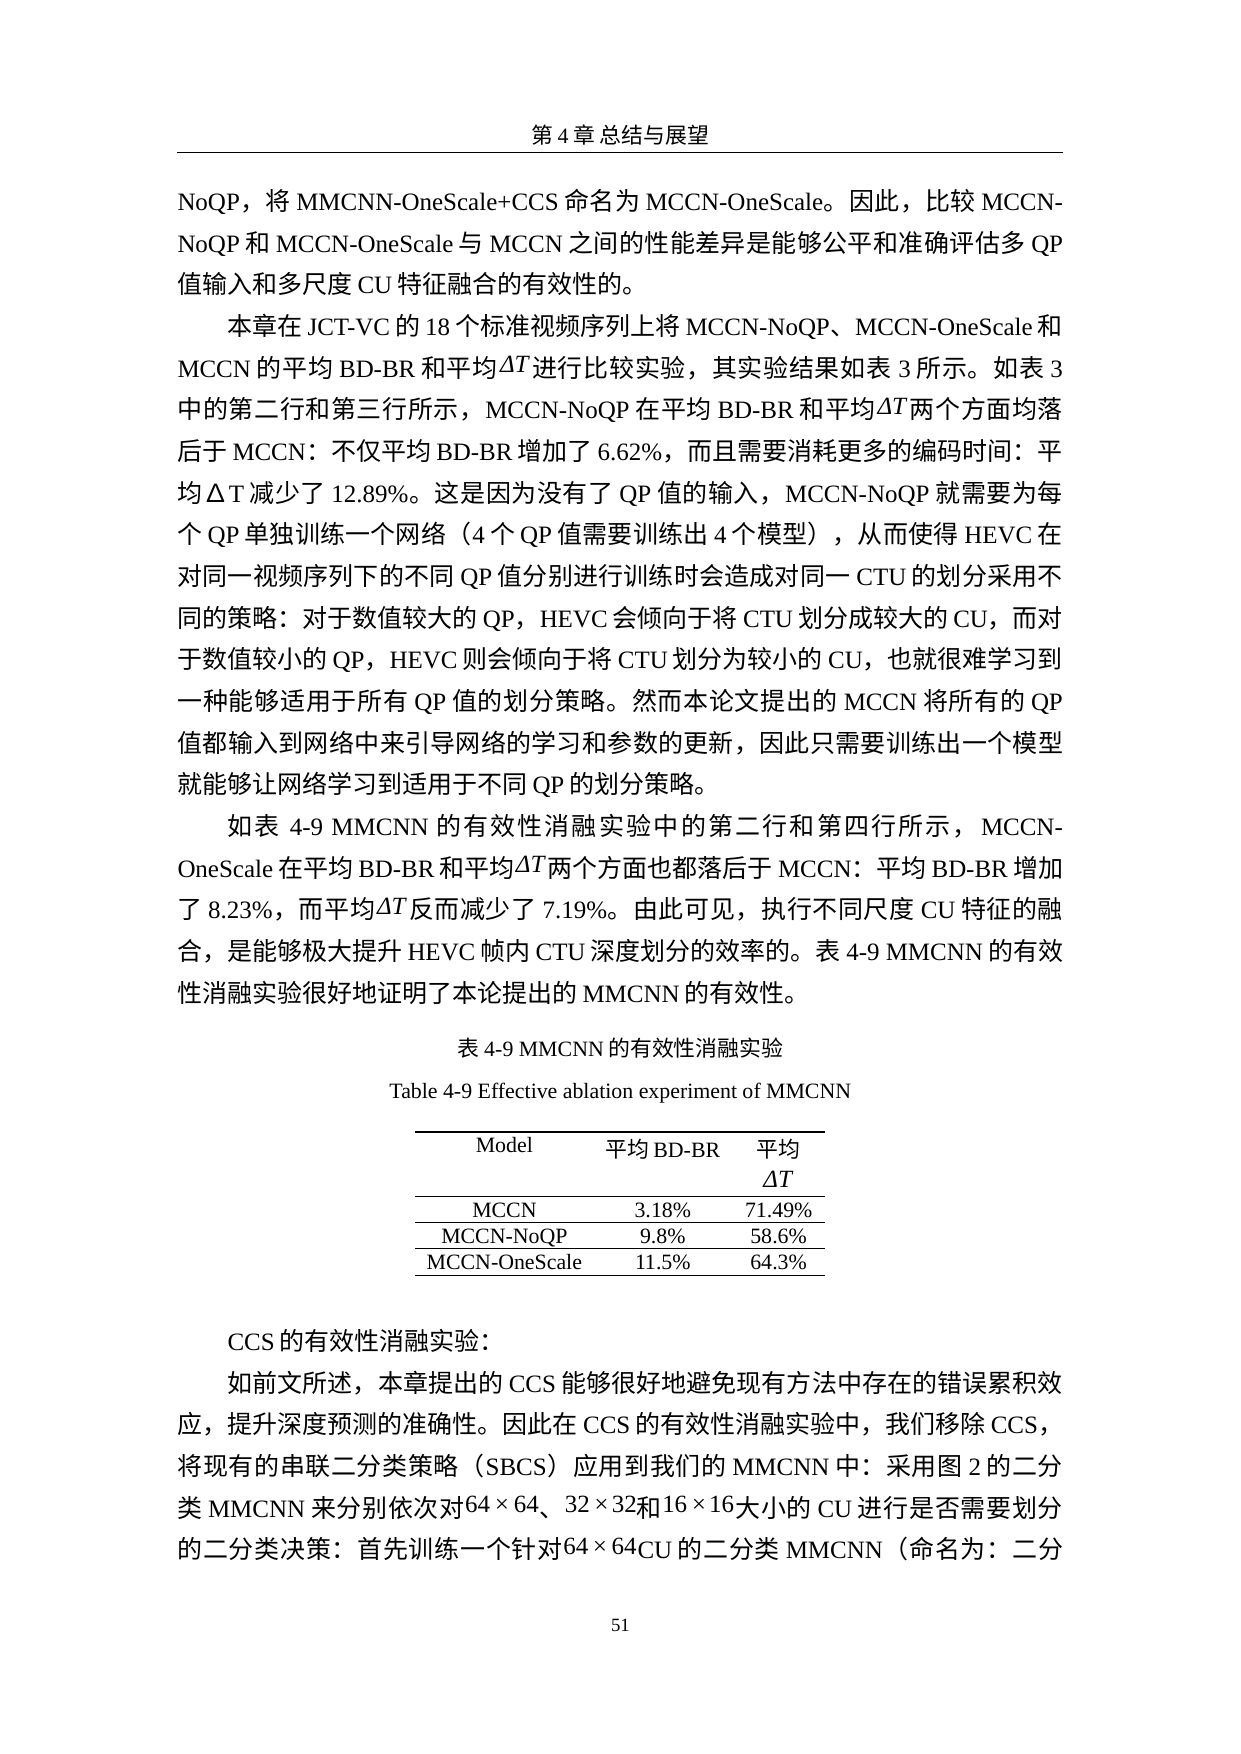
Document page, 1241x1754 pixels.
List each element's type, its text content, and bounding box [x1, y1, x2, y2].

table_cell 11.5% [593, 1249, 732, 1274]
text CCS的有效性消融实验： [177, 1317, 1063, 1359]
table_cell 64.3% [732, 1249, 825, 1274]
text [177, 177, 1063, 302]
table_cell MCCN [415, 1197, 593, 1222]
table_cell MCCN-NoQP [415, 1223, 593, 1248]
table_header 平均BD-BR [593, 1133, 732, 1196]
table_cell MCCN-OneScale [415, 1249, 593, 1274]
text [177, 1359, 1063, 1567]
table_cell 3.18% [593, 1197, 732, 1222]
table_cell 9.8% [593, 1223, 732, 1248]
table_header 平均 [732, 1133, 825, 1196]
text 本章在JCT-VC的18个标准视频序列上将MCCN-NoQP、MCCN-OneScale和MCCN的平均BD-BR和平均进行比较实验，其实验结果如表3所示。如表3中的第二行和第三行所示，MCCN-NoQP在平均BD-BR和平均两个方面均落后于MCCN：不仅平均BD-BR增加了6.62%，而且需要消耗更多的编码时间：平均∆T减少了12.89%。这是因为没有了QP值的输入，MCCN-NoQP就需要为每个QP单独训练一个网络（4个QP值需要训练出4个模型），从而使得HEVC在对同一视频序列下的不同QP值分别进行训练时会造成对同一CTU的划分采用不同的策略：对于数值较大的QP，HEVC会倾向于将CTU划分成较大的CU，而对于数值较小的QP，HEVC则会倾向于将CTU划分为较小的CU，也就很难学习到一种能够适用于所有QP值的划分策略。然而本论文提出的MCCN将所有的QP值都输入到网络中来引导网络的学习和参数的更新，因此只需要训练出一个模型就能够让网络学习到适用于不同QP的划分策略。 [177, 302, 1063, 802]
table_cell 58.6% [732, 1223, 825, 1248]
table_header Model [415, 1133, 593, 1196]
table_cell 71.49% [732, 1197, 825, 1222]
